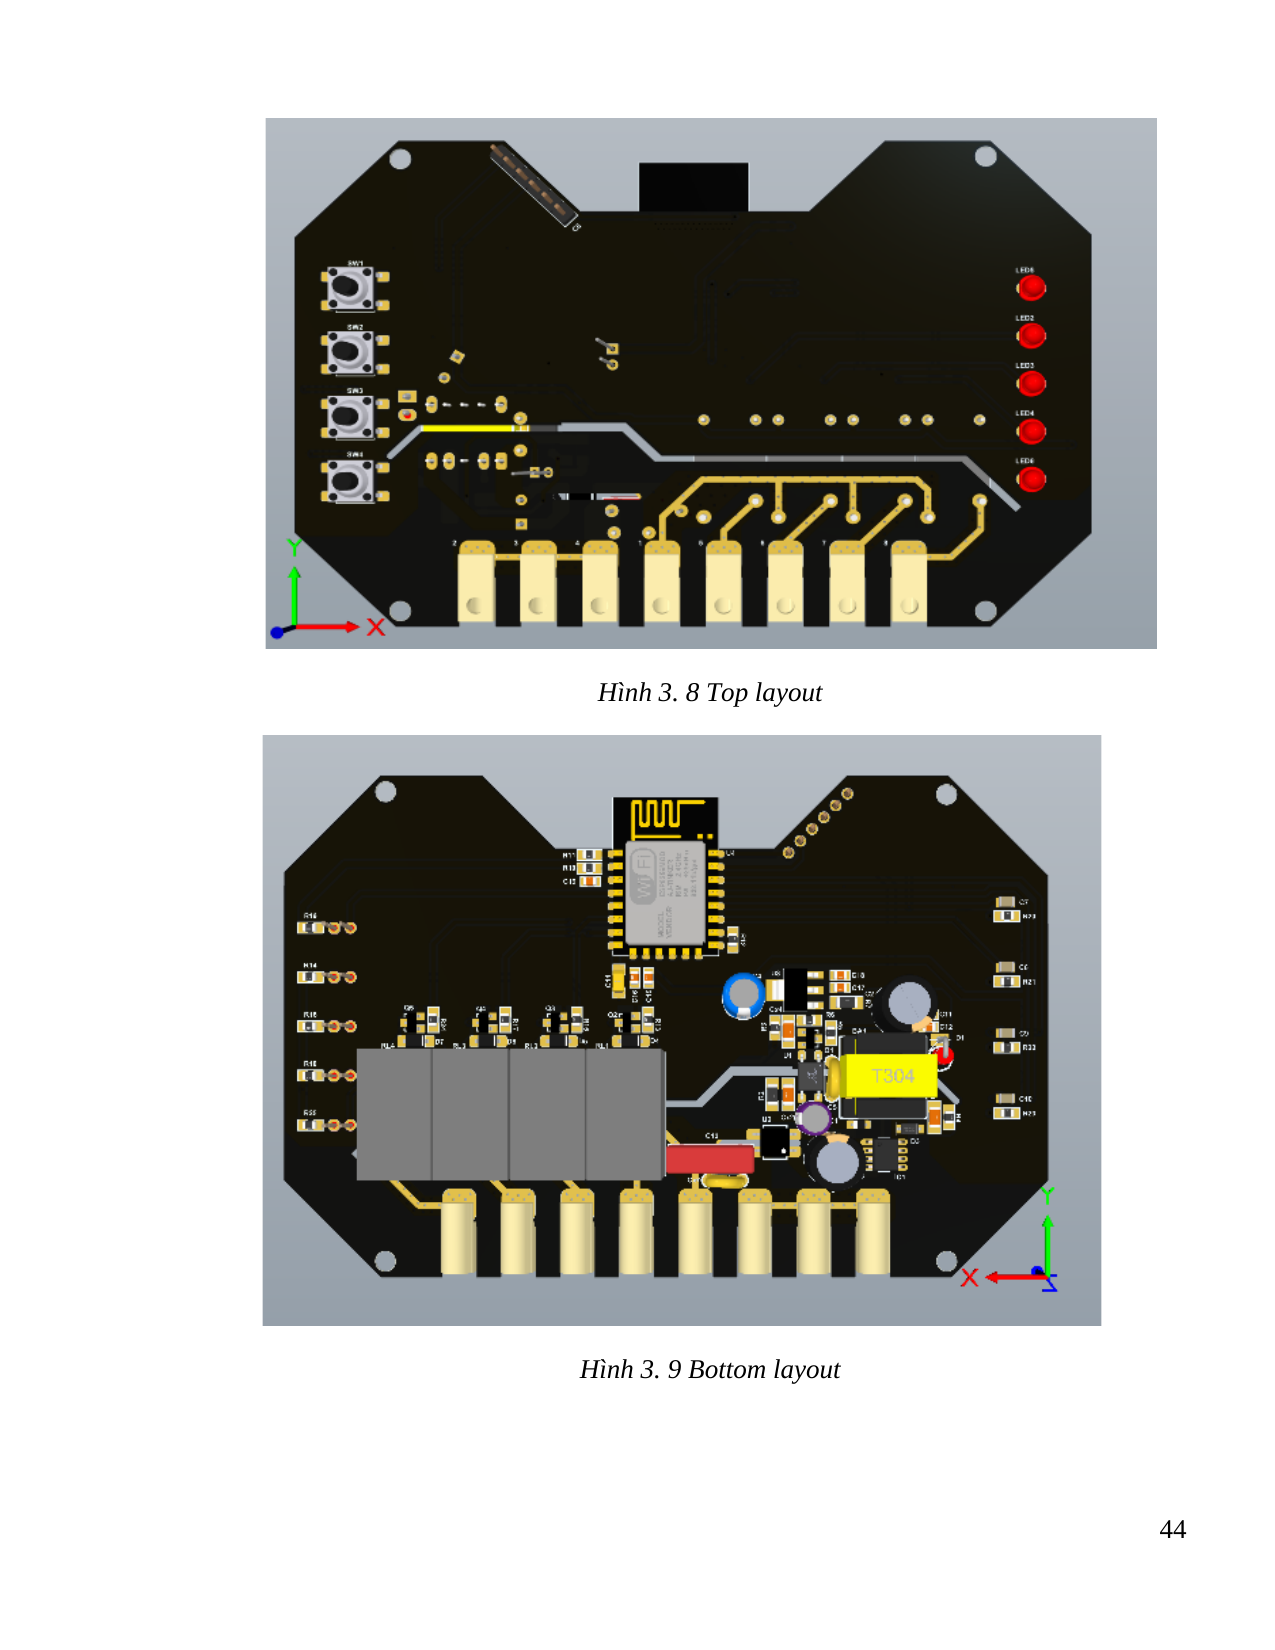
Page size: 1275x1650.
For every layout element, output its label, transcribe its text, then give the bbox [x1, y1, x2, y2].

text Hình 3. 9 Bottom layout [177, 1353, 1186, 1384]
text Hình 3. 8 Top layout [177, 676, 1186, 708]
picture [265, 118, 1157, 649]
picture [262, 735, 1102, 1326]
